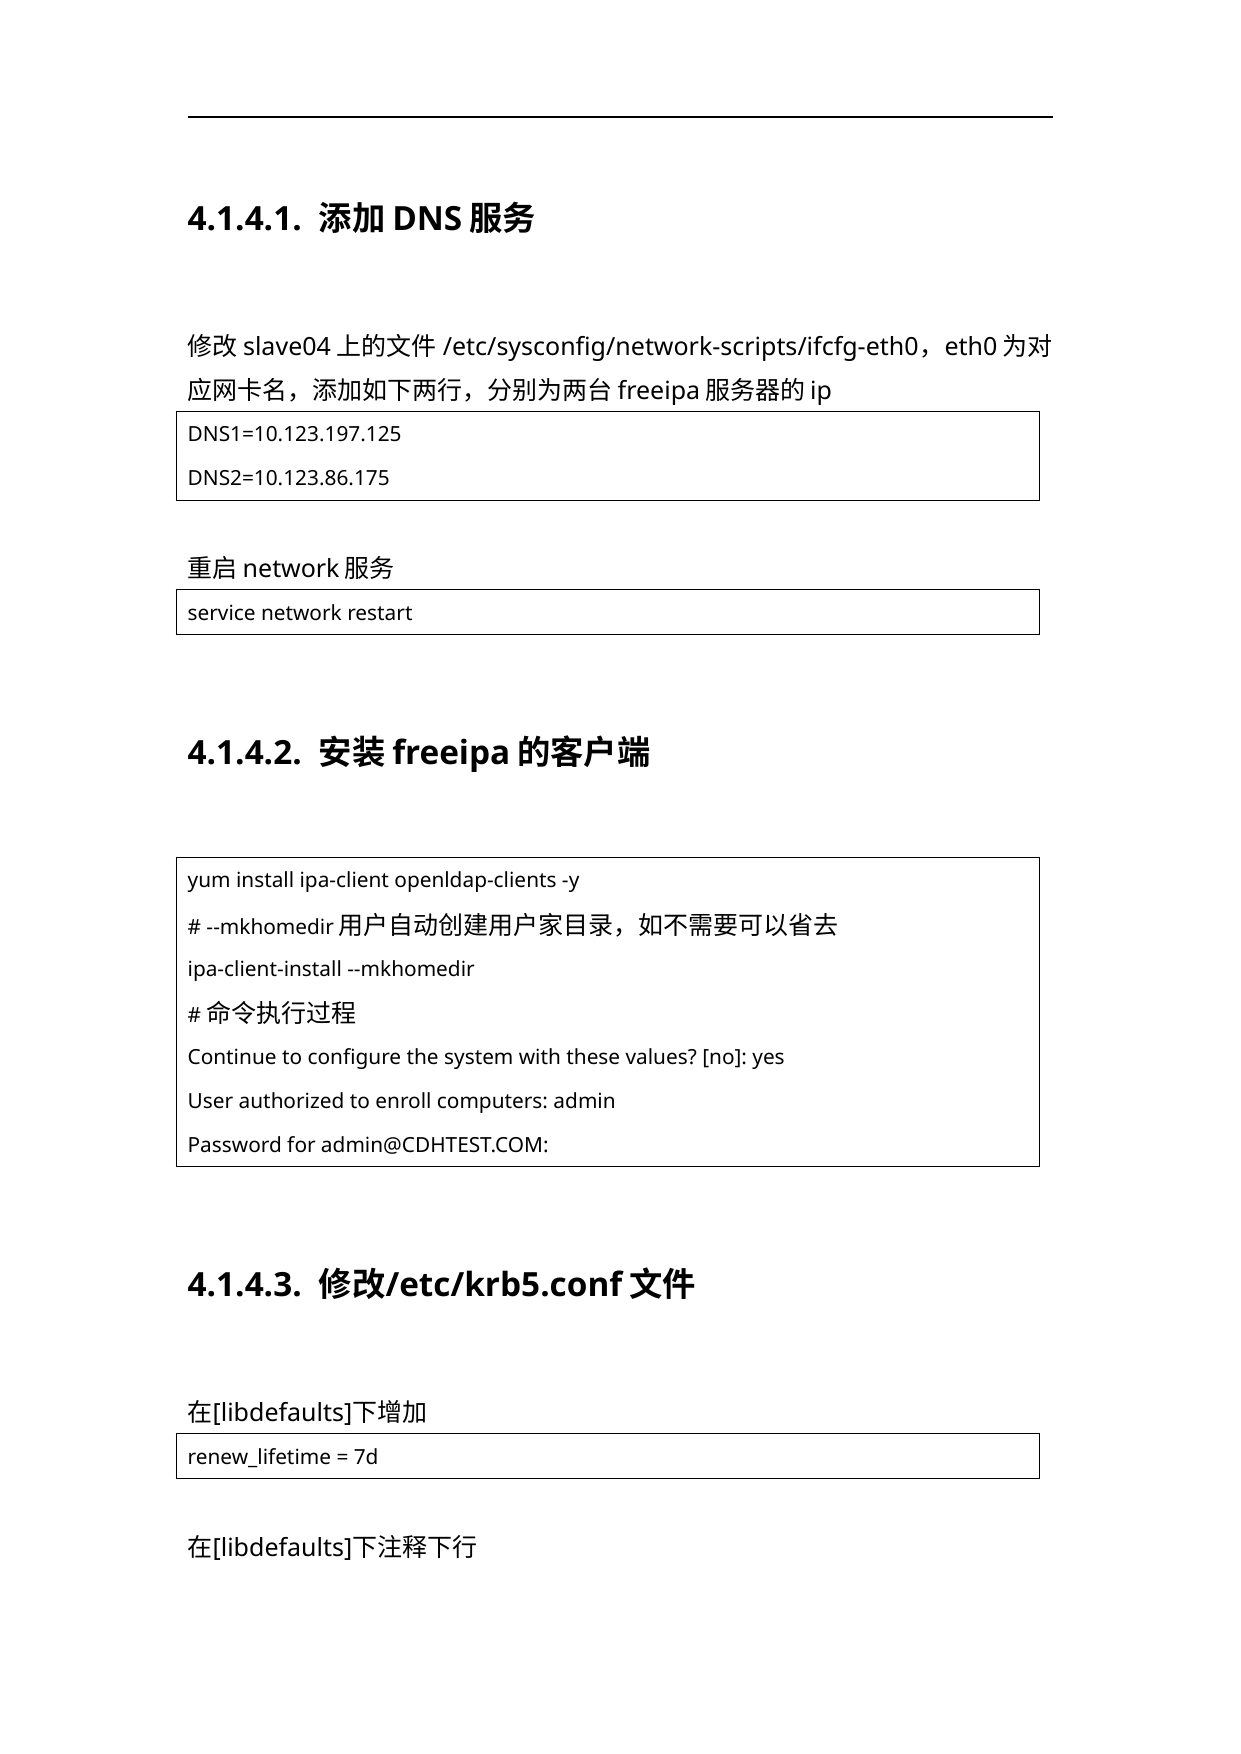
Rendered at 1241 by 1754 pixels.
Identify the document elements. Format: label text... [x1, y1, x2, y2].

table_header renew_lifetime = 7d [177, 1434, 1039, 1478]
text 修改slave04上的文件 /etc/sysconfig/network-scripts/ifcfg-eth0，eth0为对应网卡名，添加如下两行，分别为两台freeipa服务器的ip [187, 322, 1053, 411]
table_header DNS1=10.123.197.125 DNS2=10.123.86.175 [177, 412, 1039, 500]
table_header yum install ipa-client openldap-clients -y # --mkhomedir用户自动创建用户家目录，如不需要可以省去 ipa-client-install --mkhomedir # 命令执行过程 Continue to configure the system with these values? [no]: yes User authorized to enroll computers: admin Password for admin@CDHTEST.COM: [177, 858, 1039, 1166]
subtitle 安装freeipa的客户端 [187, 706, 1053, 794]
text 在[libdefaults]下注释下行 [187, 1523, 1053, 1567]
text 重启network服务 [187, 545, 1053, 589]
table_header service network restart [177, 590, 1039, 634]
text 在[libdefaults]下增加 [187, 1389, 1053, 1433]
subtitle 添加DNS服务 [187, 172, 1053, 260]
subtitle 修改/etc/krb5.conf文件 [187, 1238, 1053, 1327]
